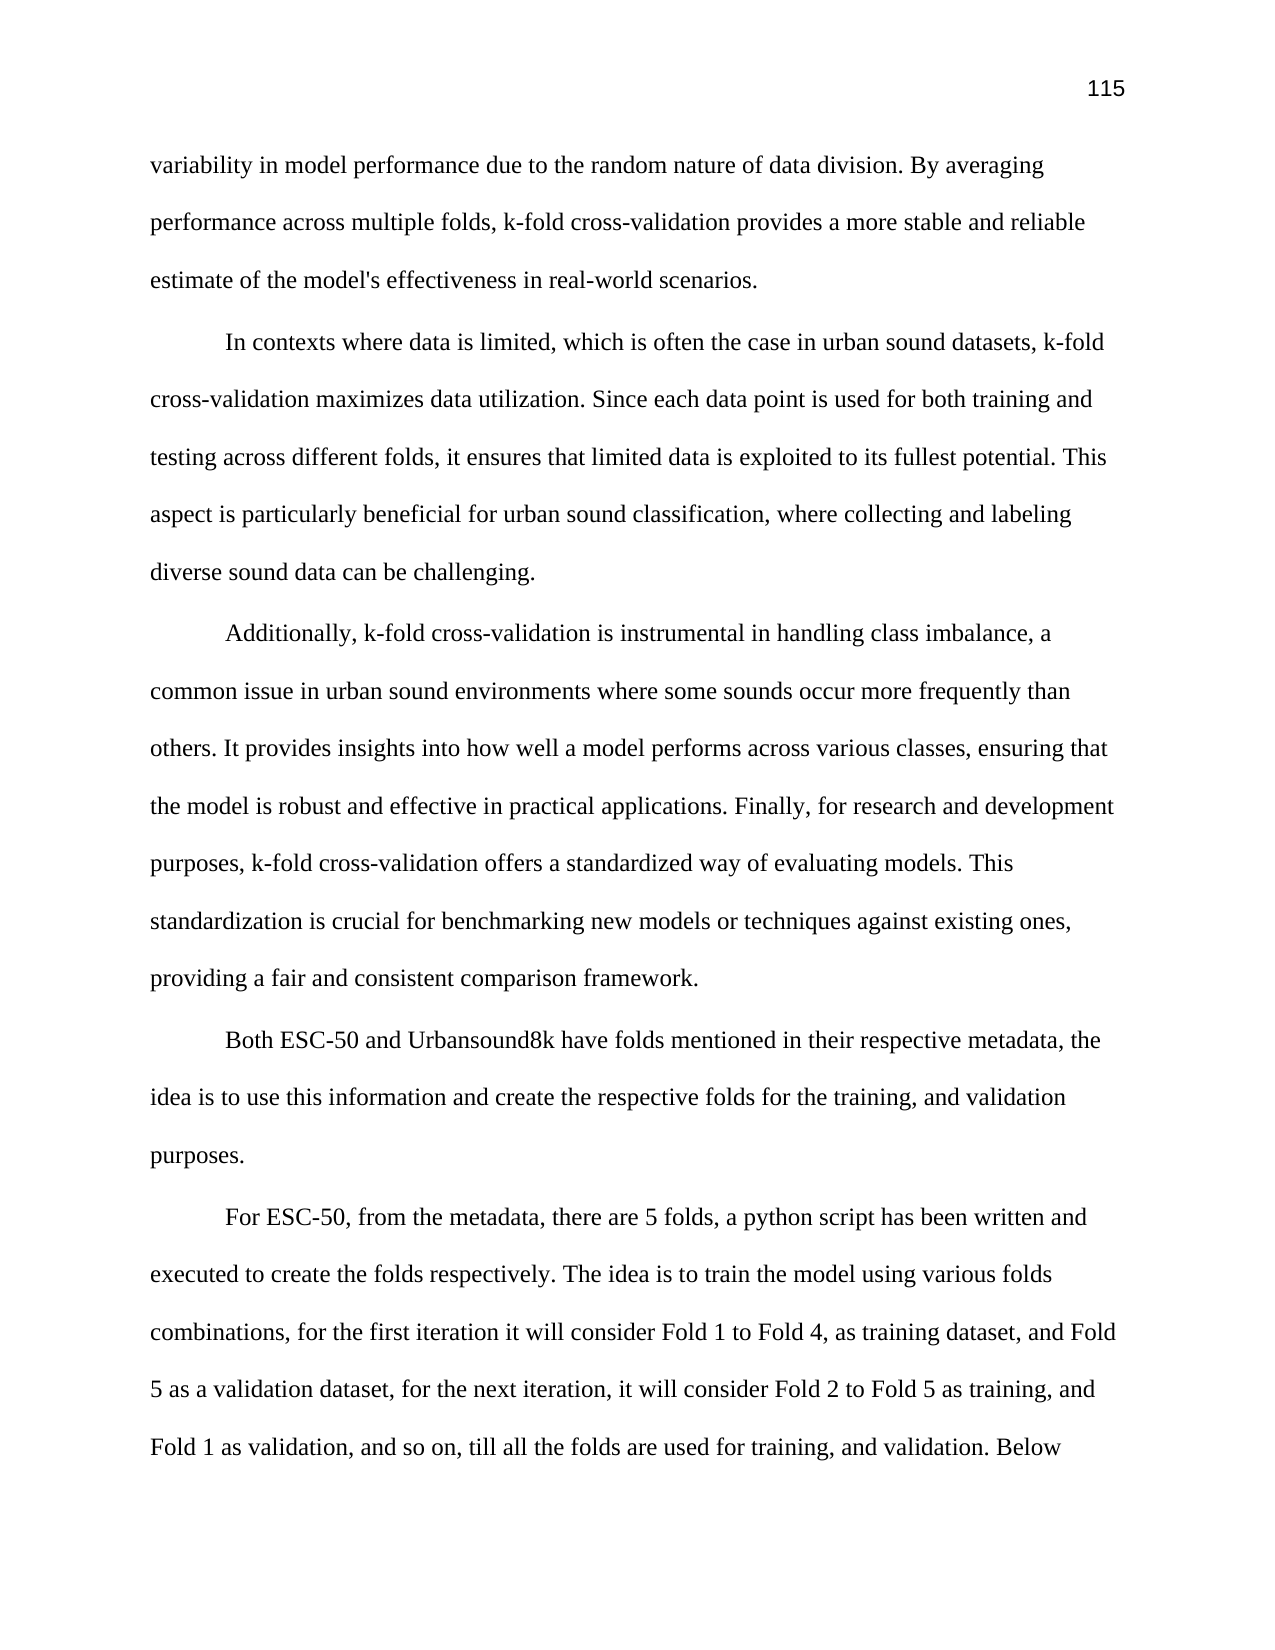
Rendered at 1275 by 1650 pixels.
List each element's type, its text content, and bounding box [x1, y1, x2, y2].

text For ESC-50, from the metadata, there are 5 folds, a python script has been written and executed to create the folds respectively. The idea is to train the model using various folds combinations, for the first iteration it will consider Fold 1 to Fold 4, as training dataset, and Fold 5 as a validation dataset, for the next iteration, it will consider Fold 2 to Fold 5 as training, and Fold 1 as validation, and so on, till all the folds are used for training, and validation. Below [150, 1202, 1125, 1460]
text Both ESC-50 and Urbansound8k have folds mentioned in their respective metadata, the idea is to use this information and create the respective folds for the training, and validation purposes. [150, 1025, 1125, 1169]
text Additionally, k-fold cross-validation is instrumental in handling class imbalance, a common issue in urban sound environments where some sounds occur more frequently than others. It provides insights into how well a model performs across various classes, ensuring that the model is robust and effective in practical applications. Finally, for research and development purposes, k-fold cross-validation offers a standardized way of evaluating models. This standardization is crucial for benchmarking new models or techniques against existing ones, providing a fair and consistent comparison framework. [150, 618, 1125, 992]
text In contexts where data is limited, which is often the case in urban sound datasets, k-fold cross-validation maximizes data utilization. Since each data point is used for both training and testing across different folds, it ensures that limited data is exploited to its fullest potential. This aspect is particularly beneficial for urban sound classification, where collecting and labeling diverse sound data can be challenging. [150, 327, 1125, 585]
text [150, 150, 1125, 294]
